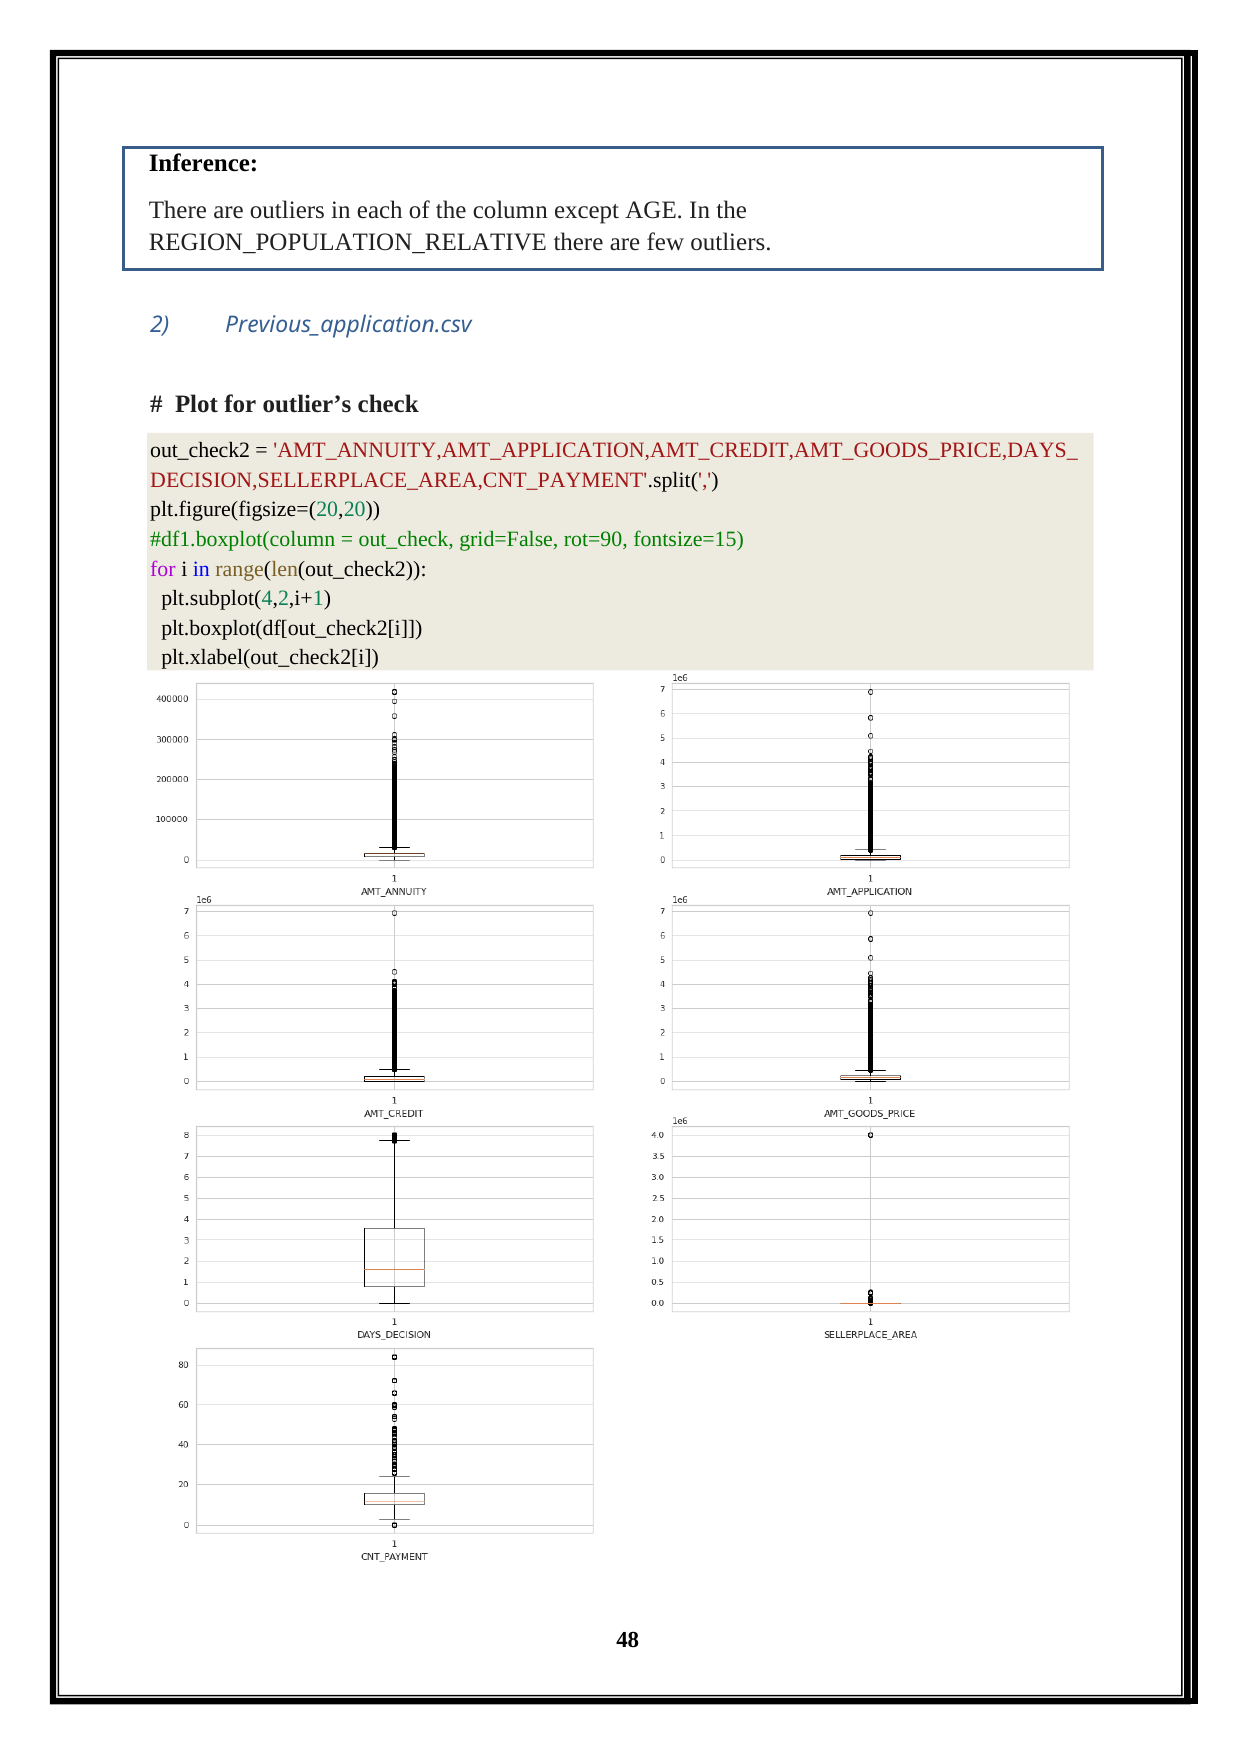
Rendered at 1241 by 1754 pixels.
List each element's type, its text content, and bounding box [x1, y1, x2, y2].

list Previous_application.csv [150, 308, 1192, 339]
picture [156, 674, 1070, 1562]
subtitle # Plot for outlier’s check [150, 389, 1192, 418]
